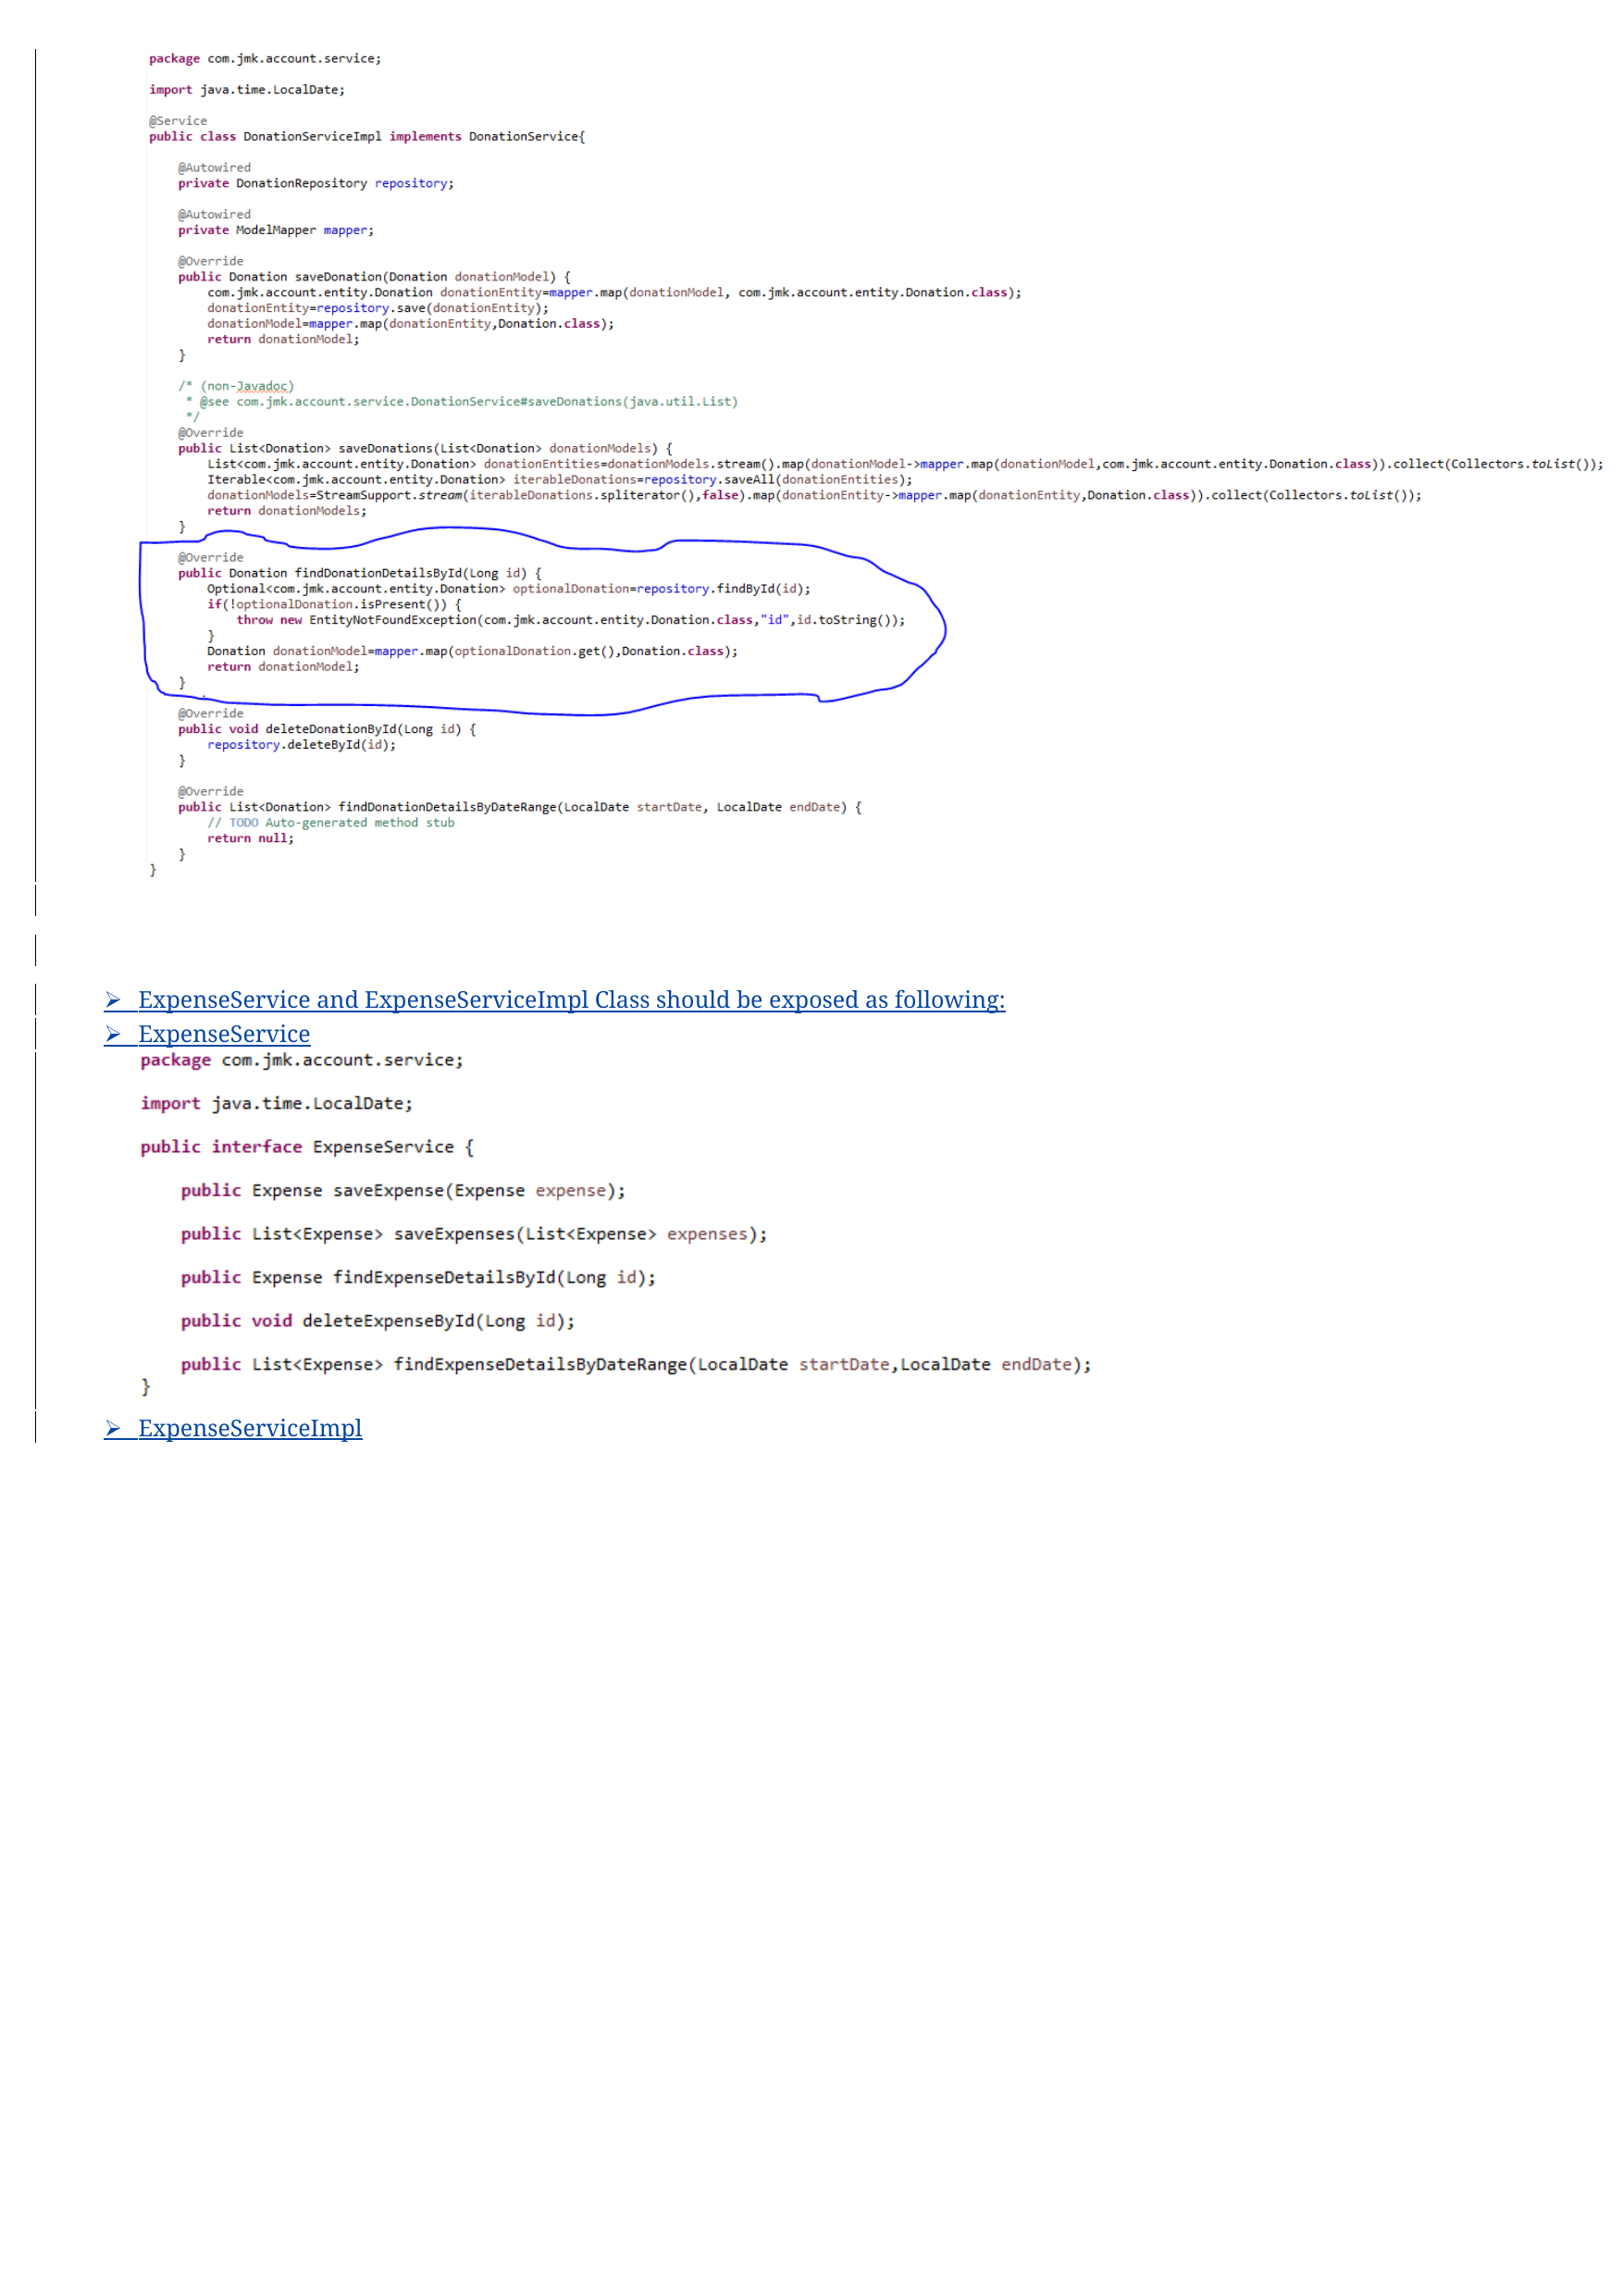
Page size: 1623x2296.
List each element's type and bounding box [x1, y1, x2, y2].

picture [138, 1051, 1172, 1409]
picture [138, 49, 1623, 883]
